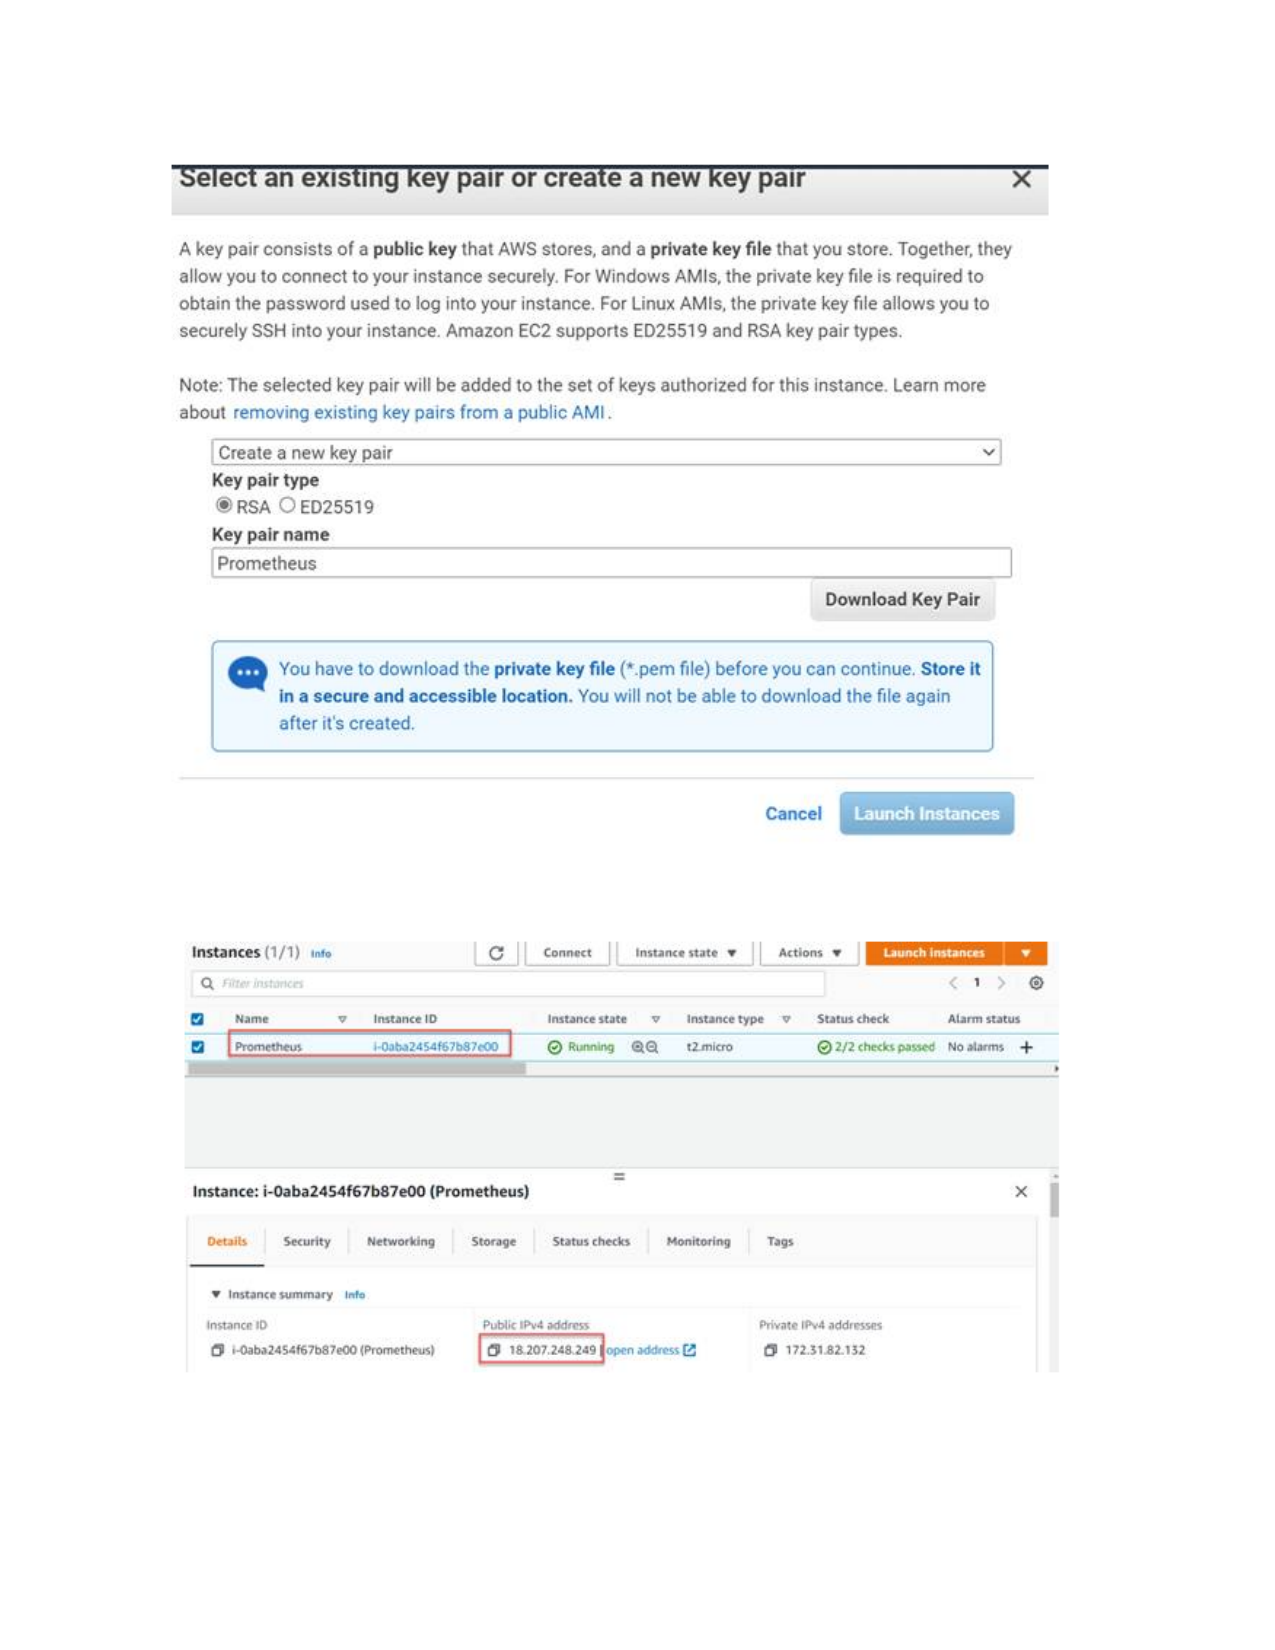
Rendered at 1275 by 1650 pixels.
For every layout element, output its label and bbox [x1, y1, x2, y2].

picture [150, 923, 1125, 1403]
picture [150, 150, 1125, 846]
